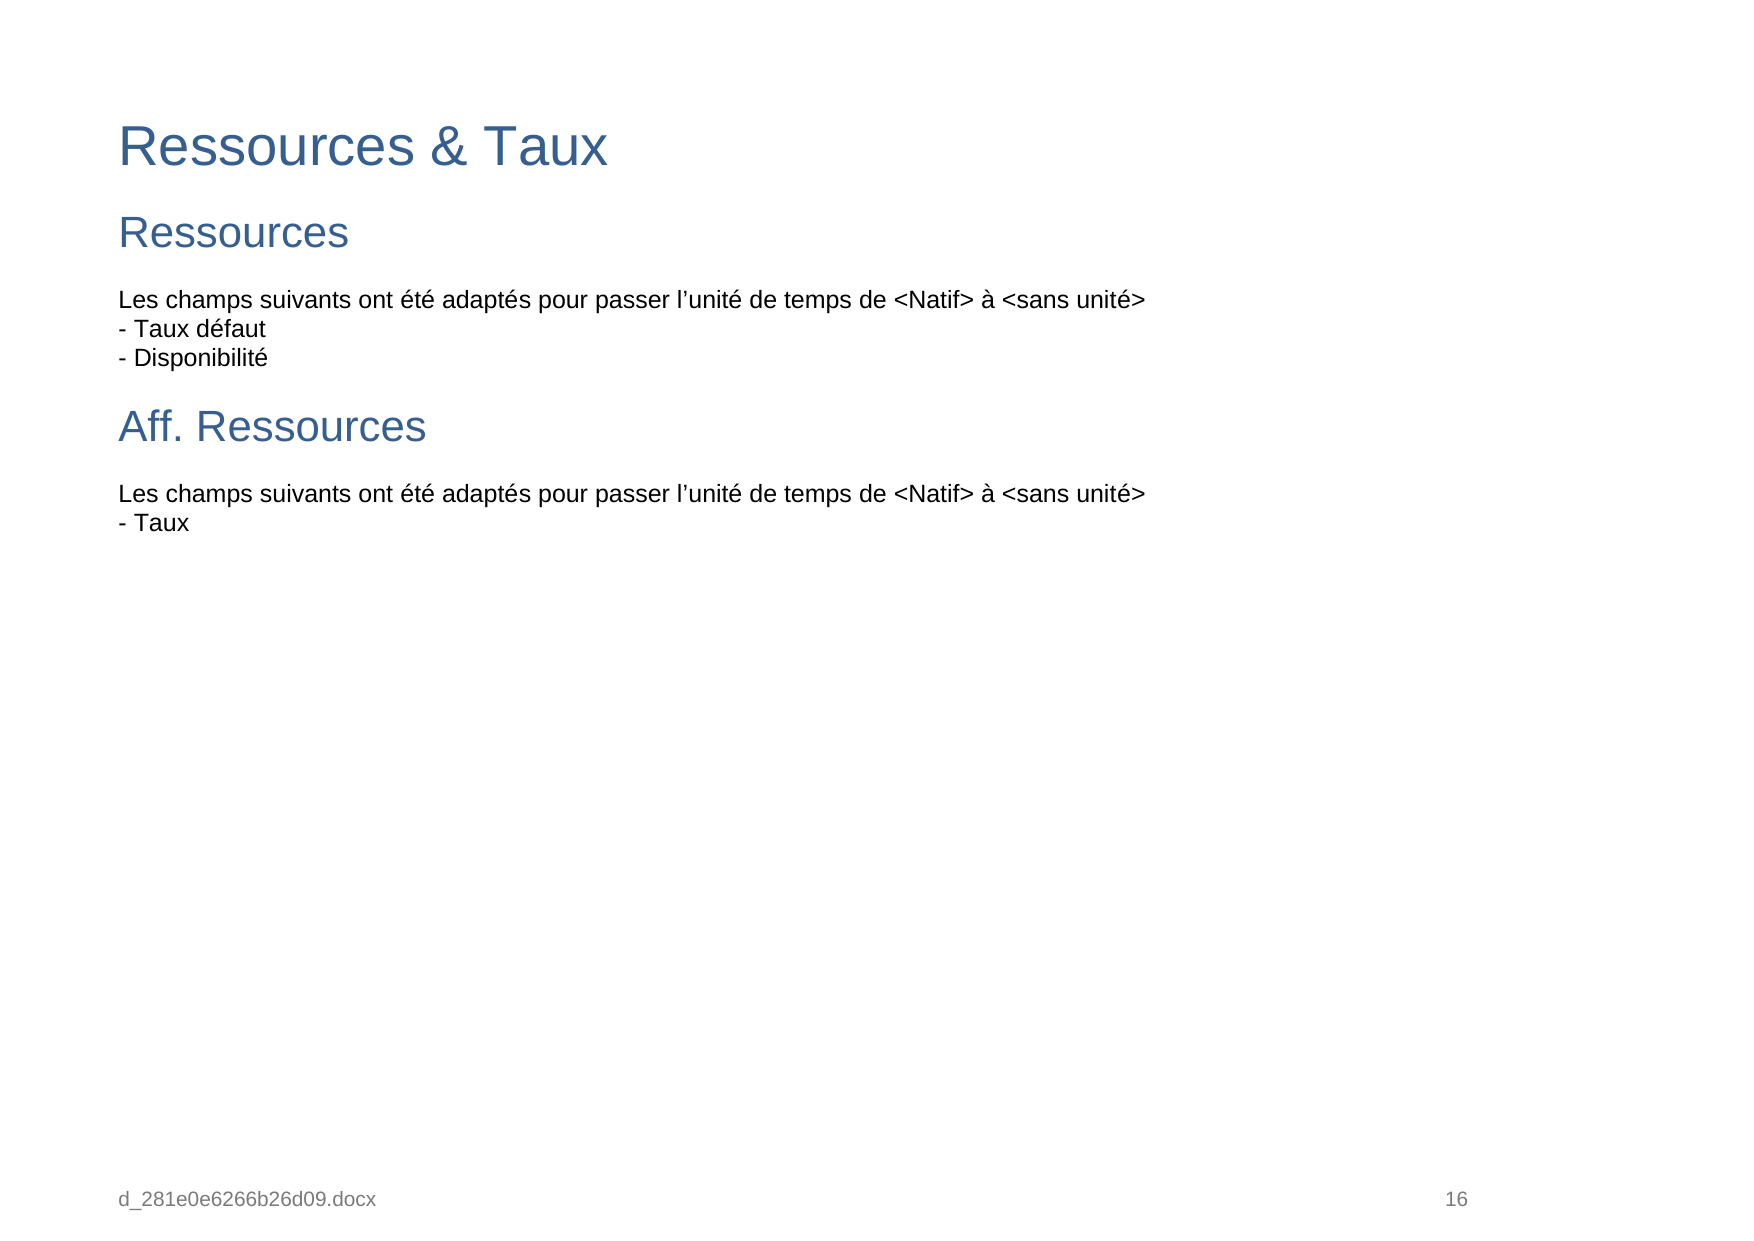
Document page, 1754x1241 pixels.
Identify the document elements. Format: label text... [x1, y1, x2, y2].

text Aff. Ressources [118, 400, 1636, 450]
text Ressources [118, 206, 1636, 256]
text Les champs suivants ont été adaptés pour passer l’unité de temps de <Natif> à <sans unité> [118, 479, 1636, 508]
text Ressources & Taux [118, 112, 1636, 177]
list Disponibilité [118, 342, 1636, 371]
list Taux [118, 508, 1636, 537]
list Taux défaut [118, 314, 1636, 342]
text Les champs suivants ont été adaptés pour passer l’unité de temps de <Natif> à <sans unité> [118, 285, 1636, 314]
